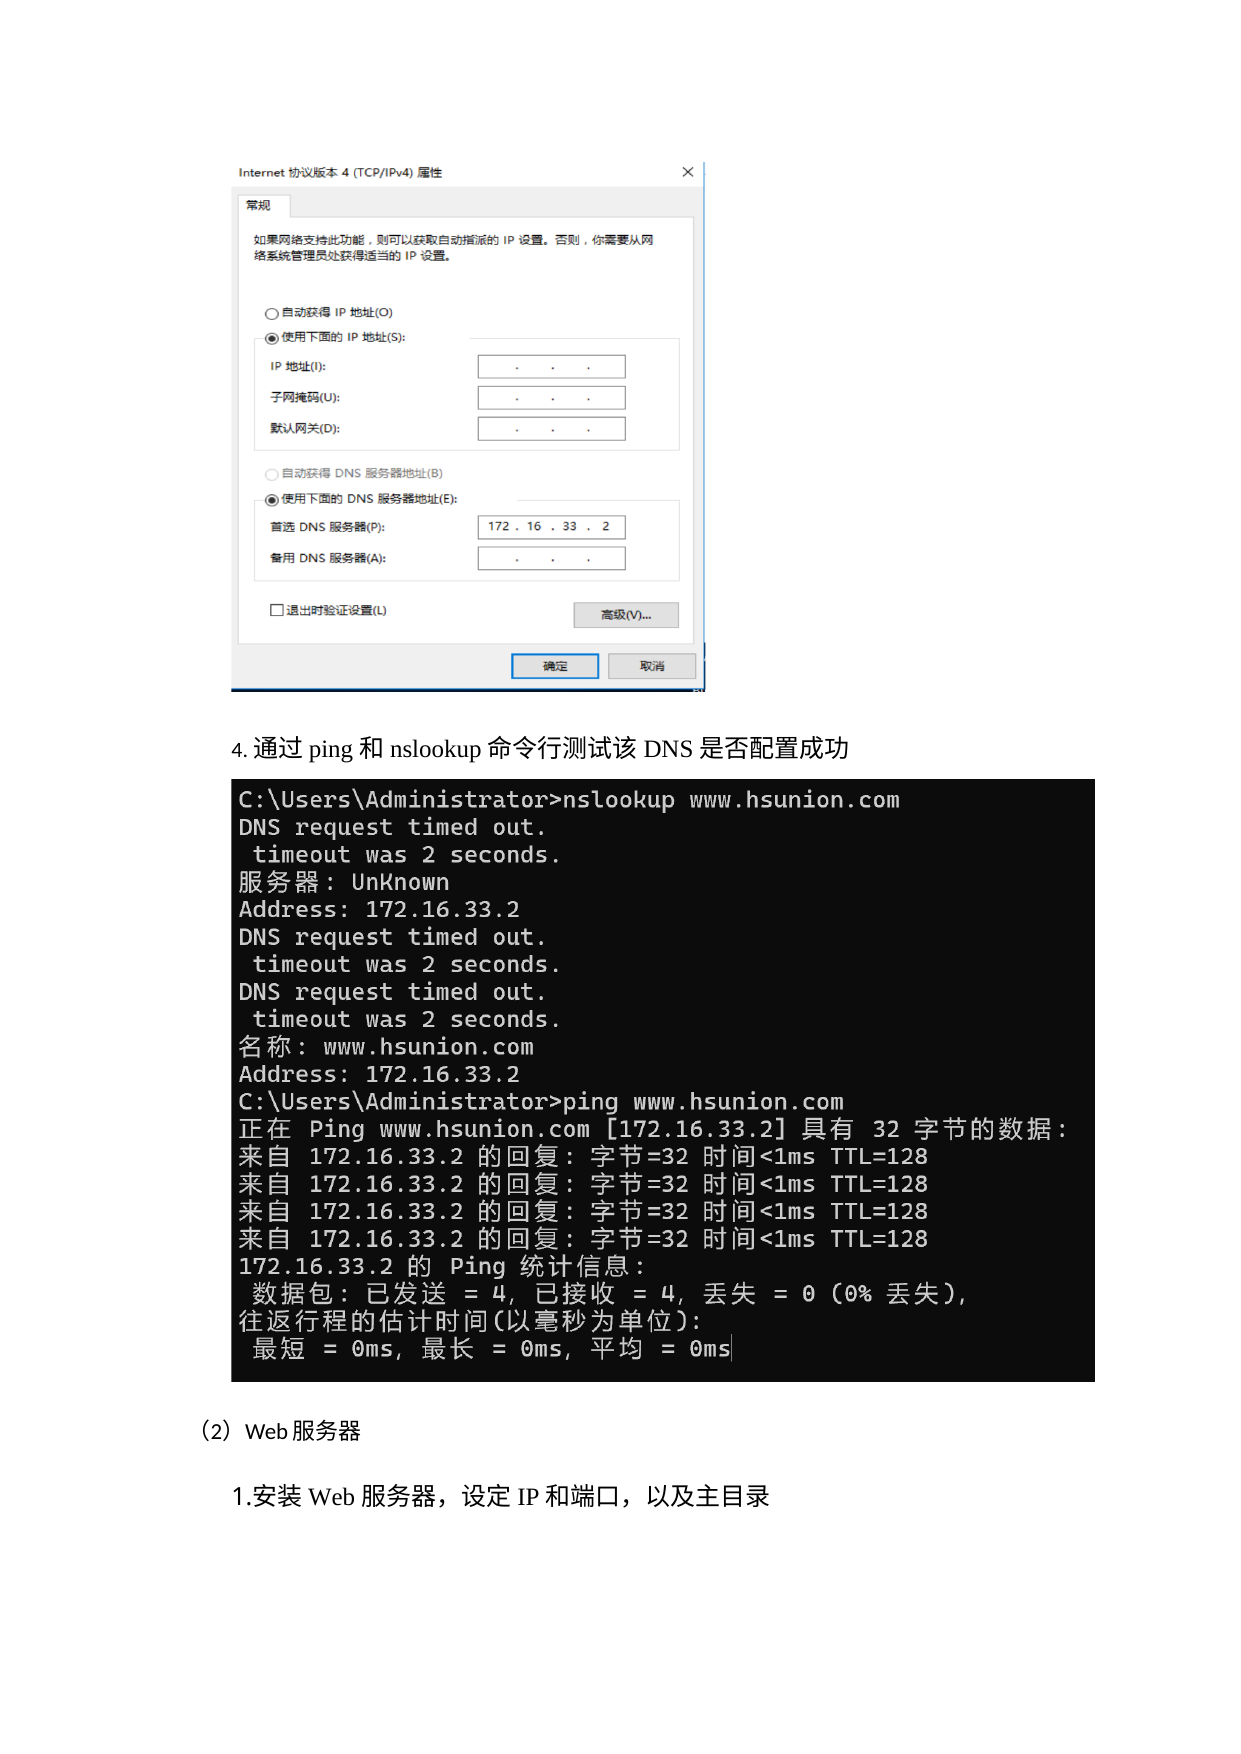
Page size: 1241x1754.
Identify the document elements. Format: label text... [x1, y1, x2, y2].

picture [231, 162, 706, 692]
list 通过 ping 和 nslookup 命令行测试该 DNS 是否配置成功 [187, 714, 1053, 779]
picture [231, 779, 1095, 1382]
list Web服务器 [187, 1397, 1053, 1462]
text 1.安装 Web 服务器，设定 IP 和端口，以及主目录 [187, 1462, 1053, 1527]
